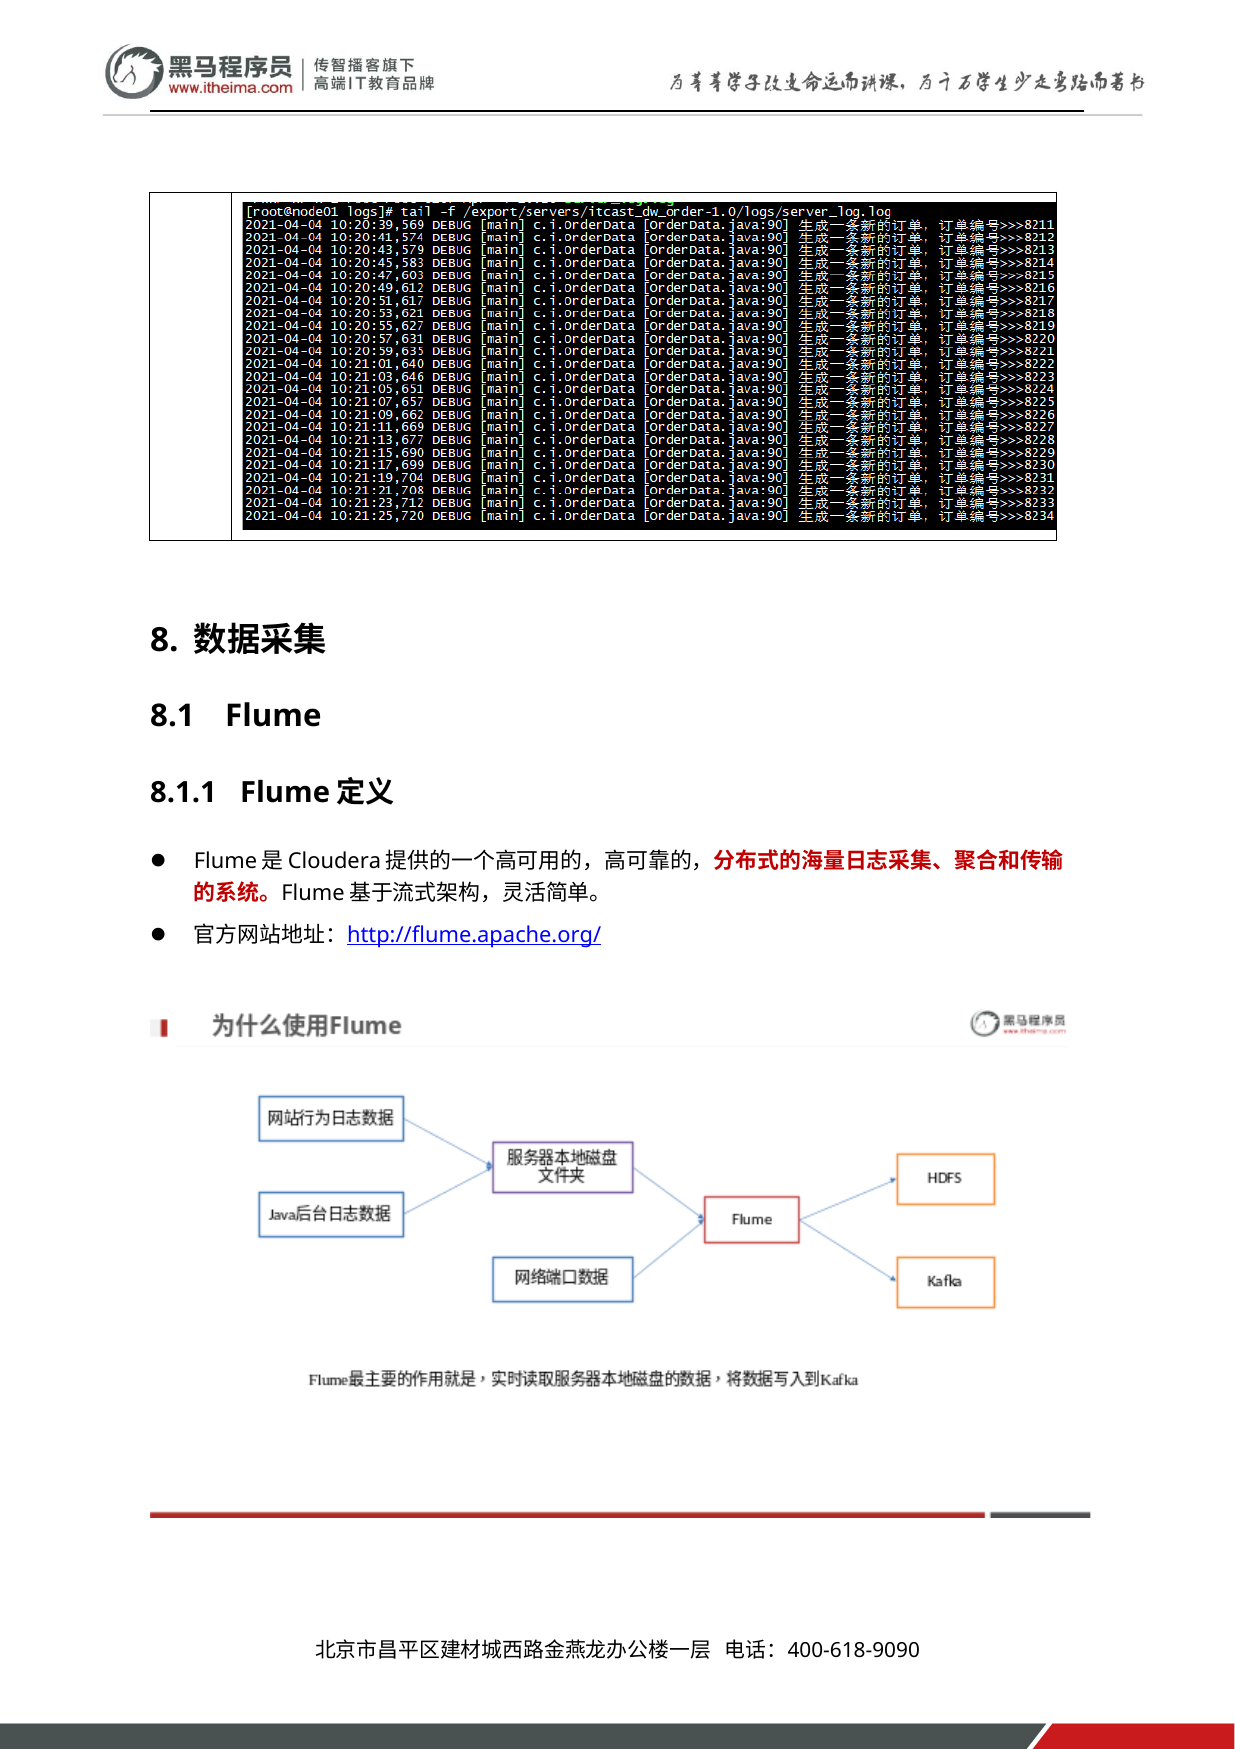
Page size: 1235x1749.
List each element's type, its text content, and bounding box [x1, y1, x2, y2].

picture [0, 0, 1235, 123]
table_cell [232, 193, 1056, 539]
picture [0, 1664, 1235, 1749]
subtitle Flume [150, 693, 1084, 736]
picture [242, 202, 1057, 530]
list 官方网站地址：http://flume.apache.org/ [150, 917, 1084, 948]
list Flume是Cloudera提供的一个高可用的，高可靠的，分布式的海量日志采集、聚合和传输的系统。Flume基于流式架构，灵活简单。 [150, 843, 1084, 907]
table_cell 7 [150, 193, 231, 539]
subtitle Flume定义 [150, 768, 1084, 811]
subtitle 数据采集 [150, 612, 1084, 661]
